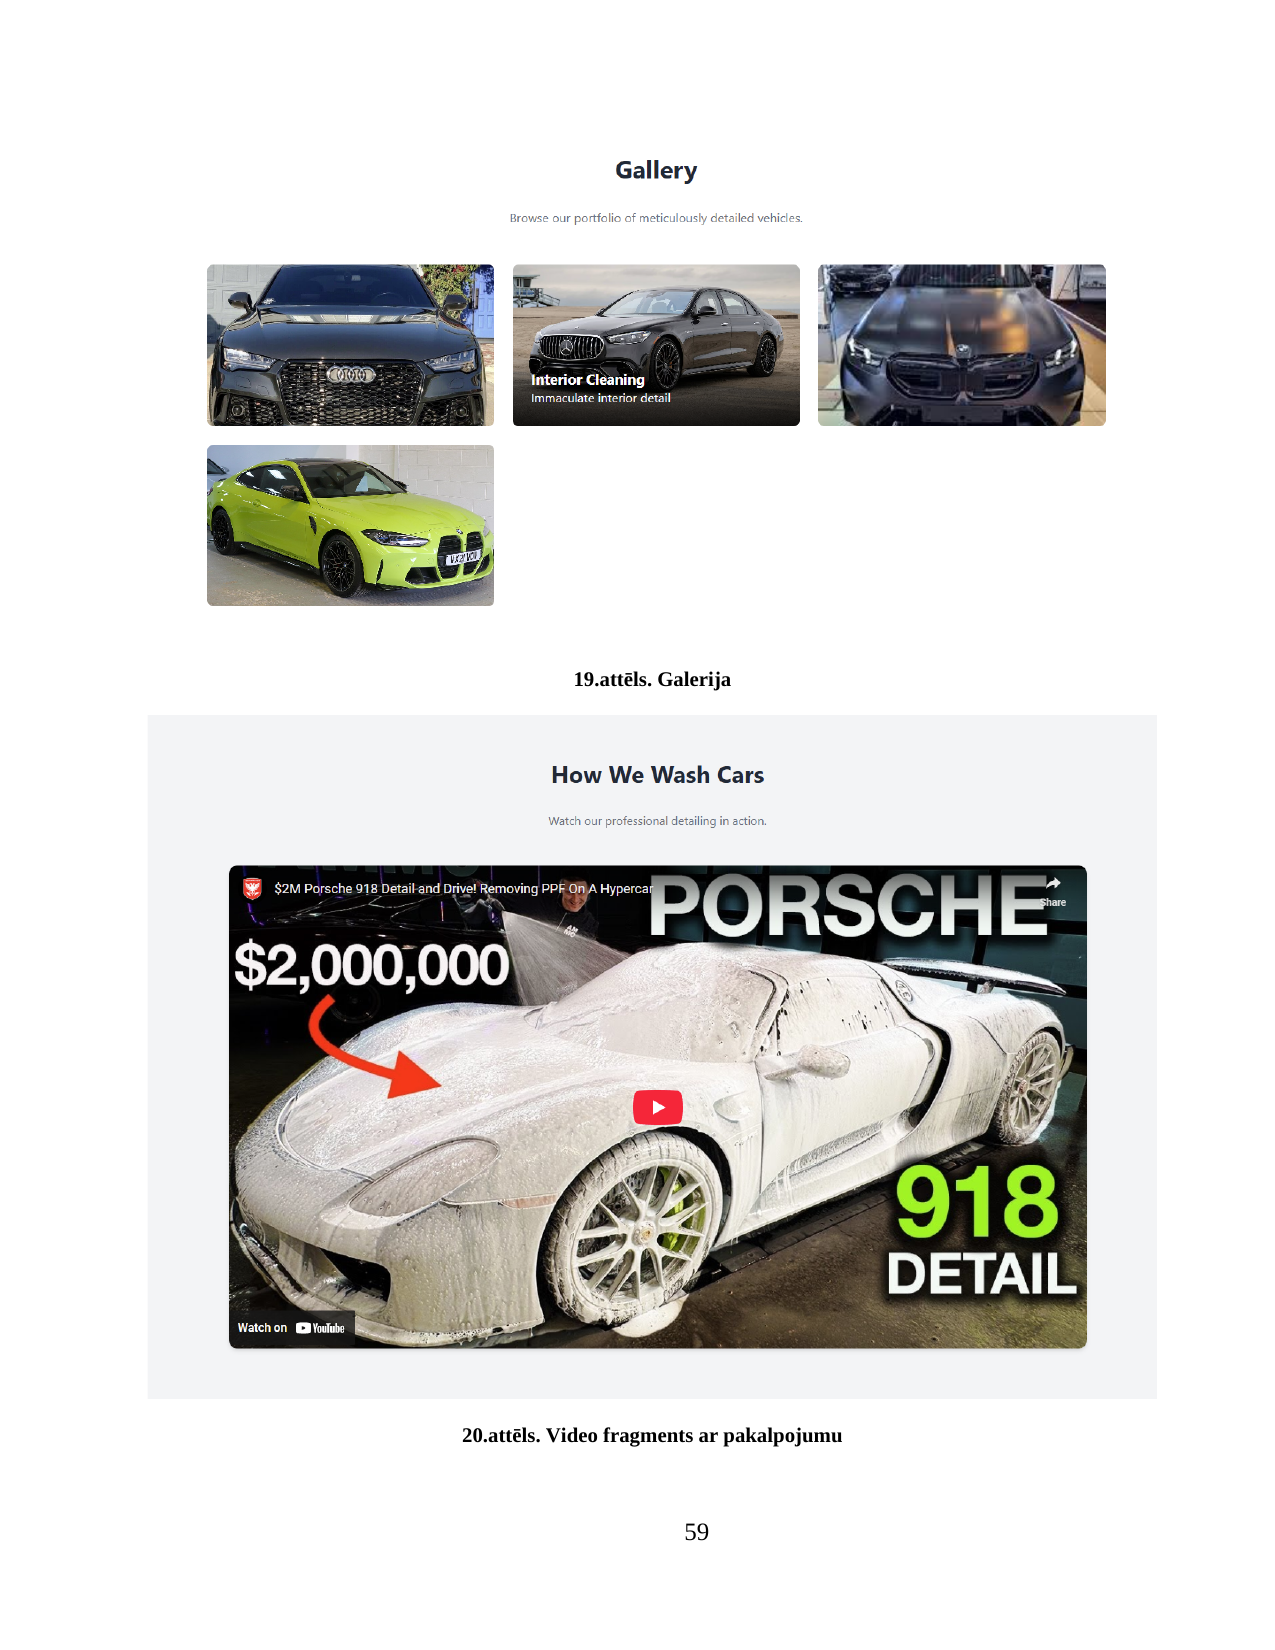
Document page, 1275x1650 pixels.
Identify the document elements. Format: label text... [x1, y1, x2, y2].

text 20.attēls. Video fragments ar pakalpojumu [148, 1423, 1157, 1447]
picture [147, 118, 1157, 642]
text 19.attēls. Galerija [148, 667, 1157, 691]
picture [147, 715, 1157, 1399]
